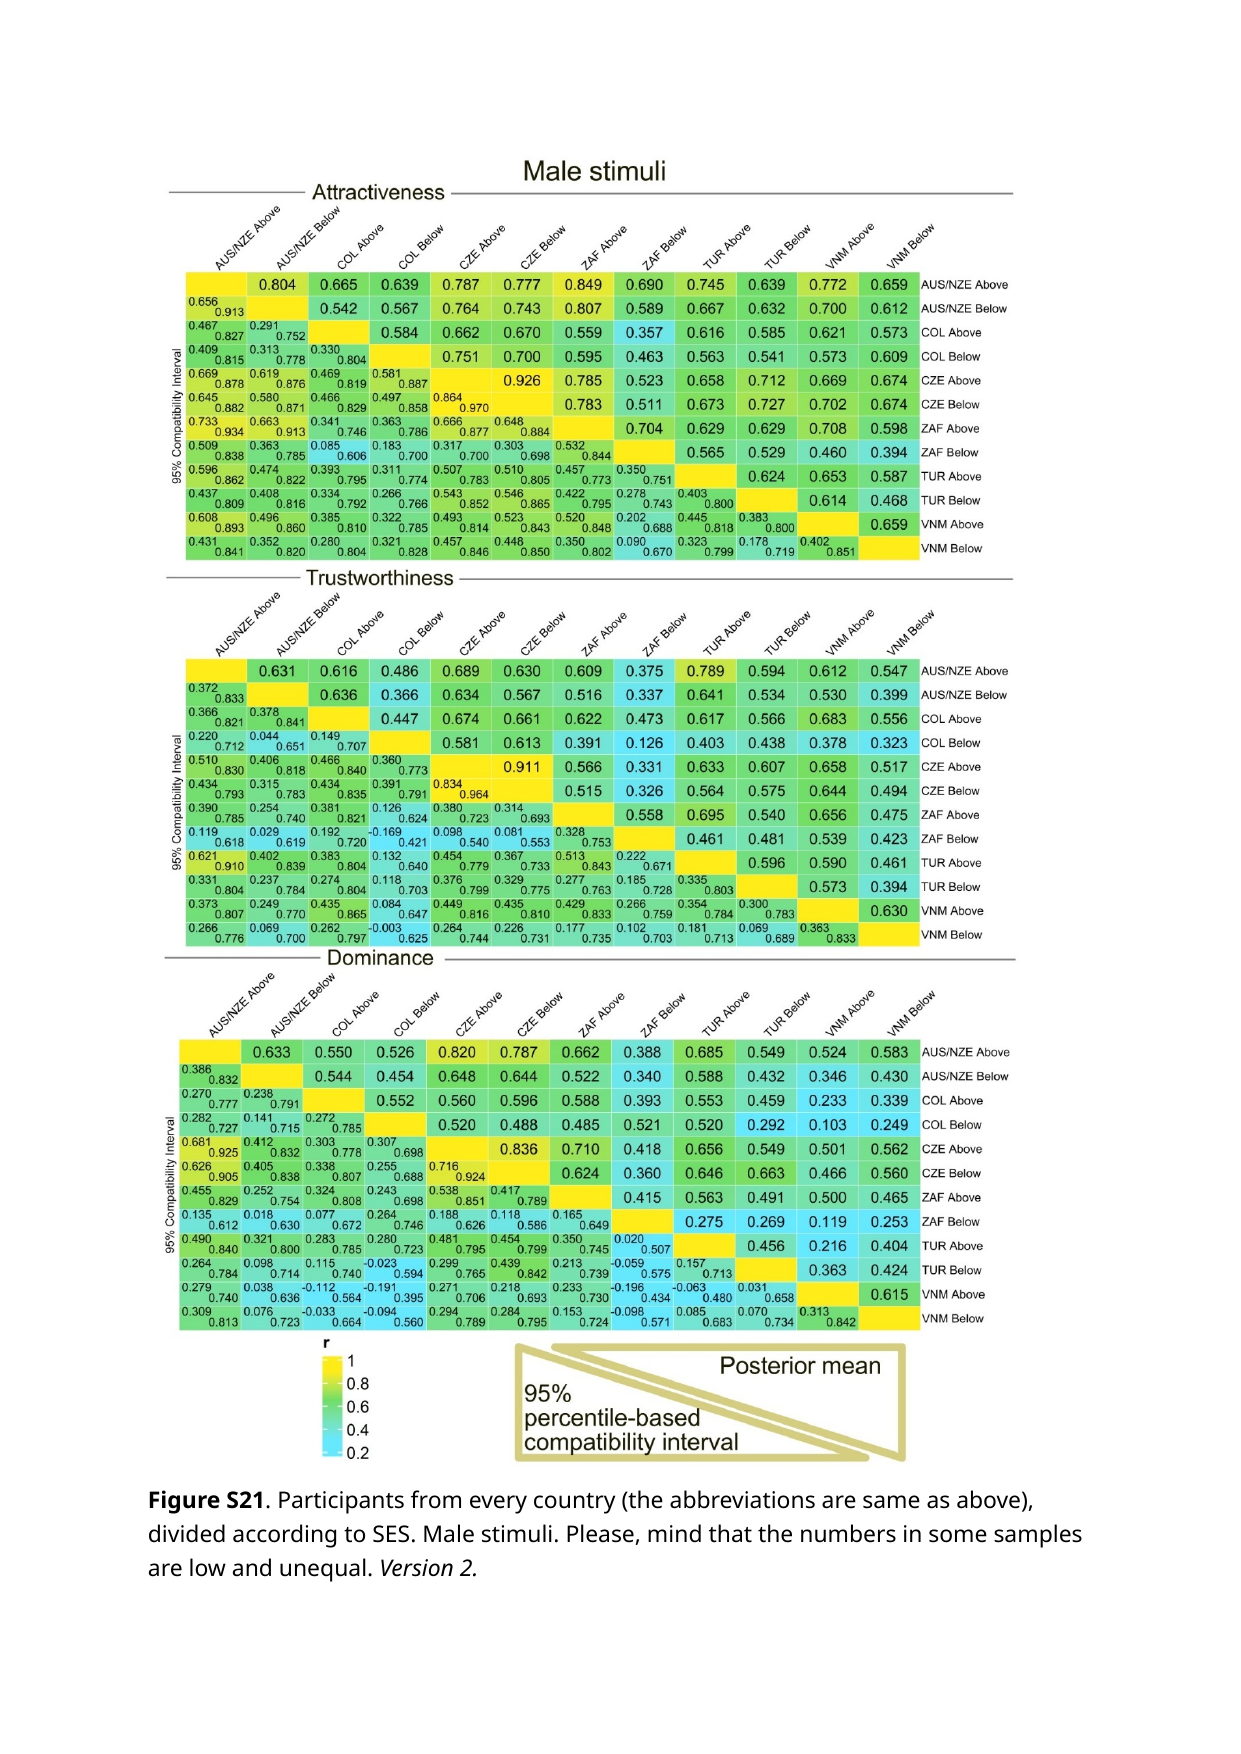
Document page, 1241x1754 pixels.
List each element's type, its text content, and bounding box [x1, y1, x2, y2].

text Figure S21. Participants from every country (the abbreviations are same as above), divided according to SES. Male stimuli. Please, mind that the numbers in some samples are low and unequal. Version 2. [148, 1484, 1093, 1583]
picture [147, 147, 1065, 1466]
